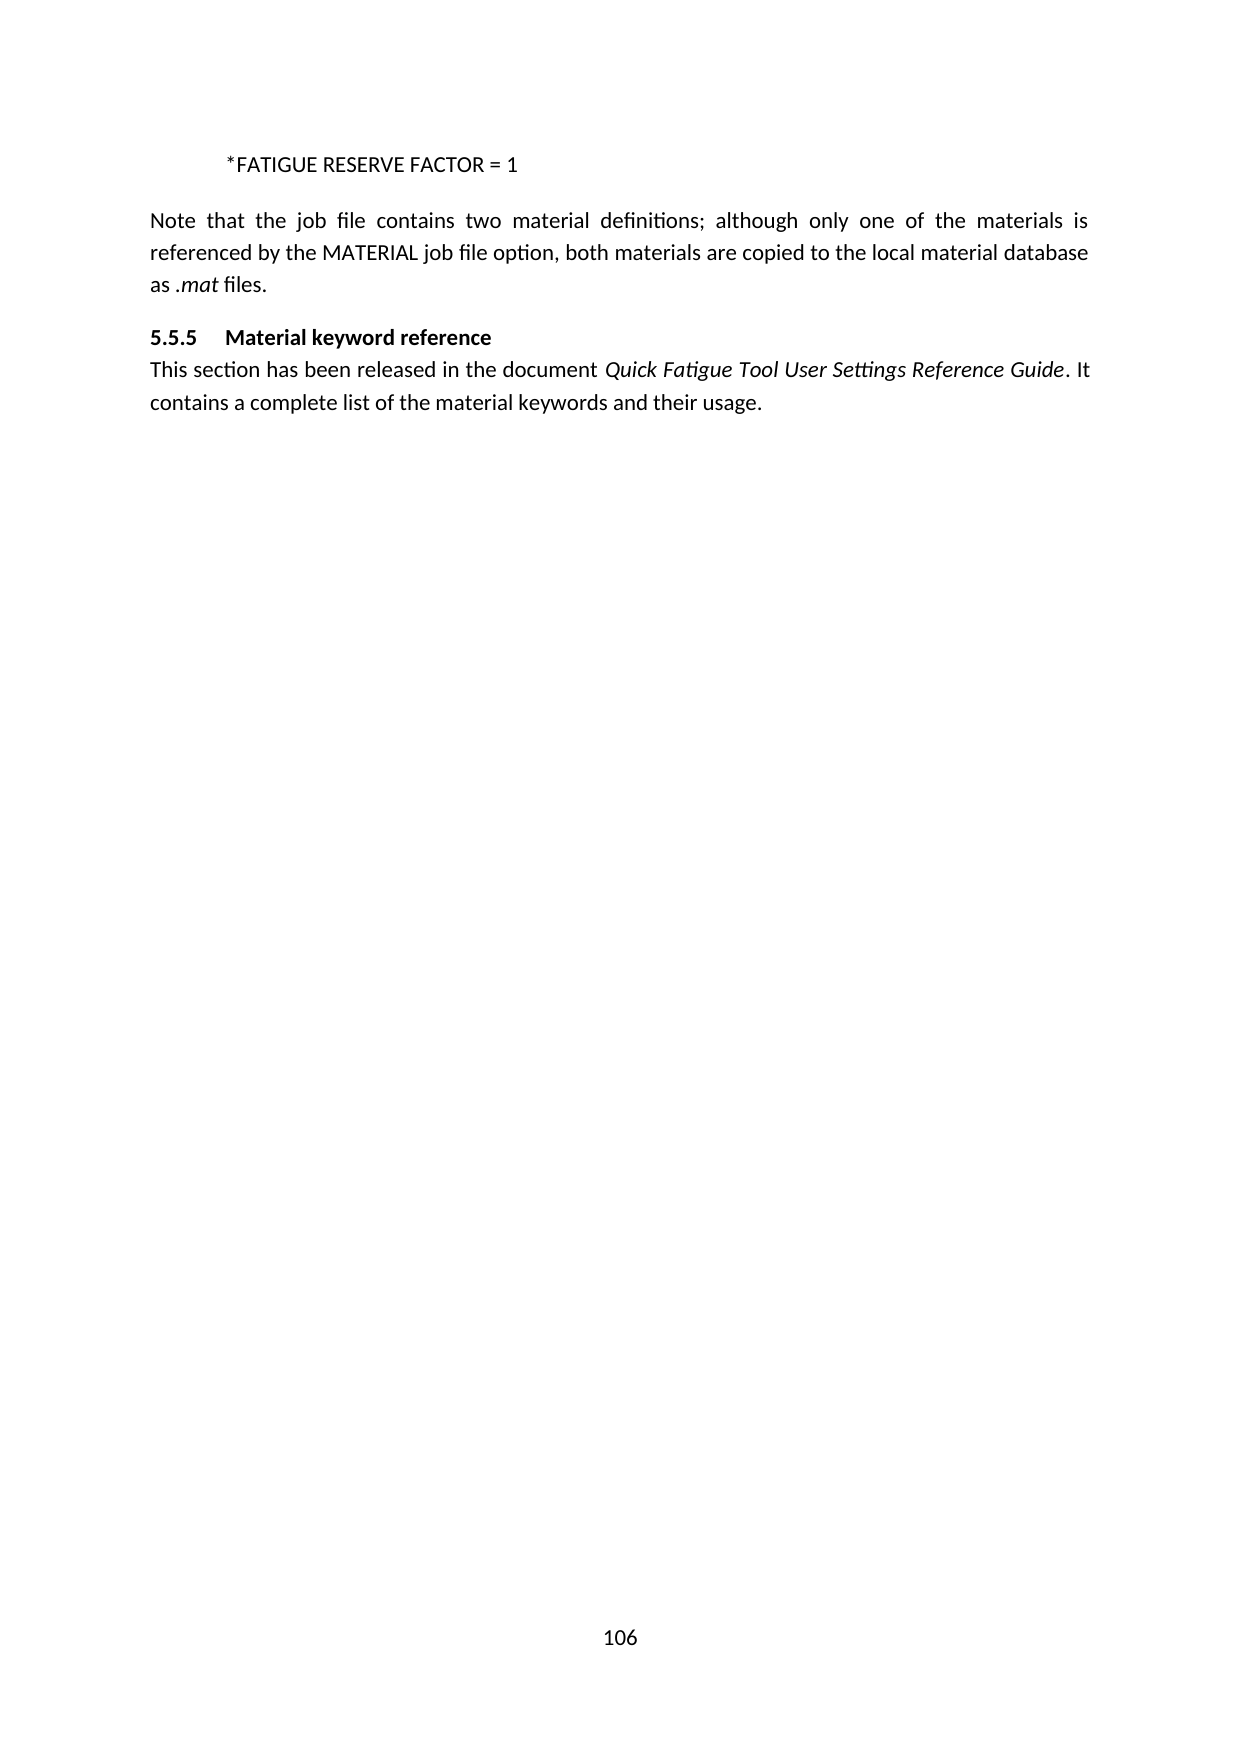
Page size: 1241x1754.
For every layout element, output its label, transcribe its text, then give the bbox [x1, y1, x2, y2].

text Note that the job file contains two material definitions; although only one of the materials is referenced by the MATERIAL job file option, both materials are copied to the local material database as .mat files. [150, 206, 1090, 298]
text *FATIGUE RESERVE FACTOR = 1 [150, 150, 1090, 178]
text This section has been released in the document Quick Fatigue Tool User Settings Reference Guide. It contains a complete list of the material keywords and their usage. [150, 356, 1090, 416]
subtitle 5.5.5 Material keyword reference [150, 323, 1090, 351]
